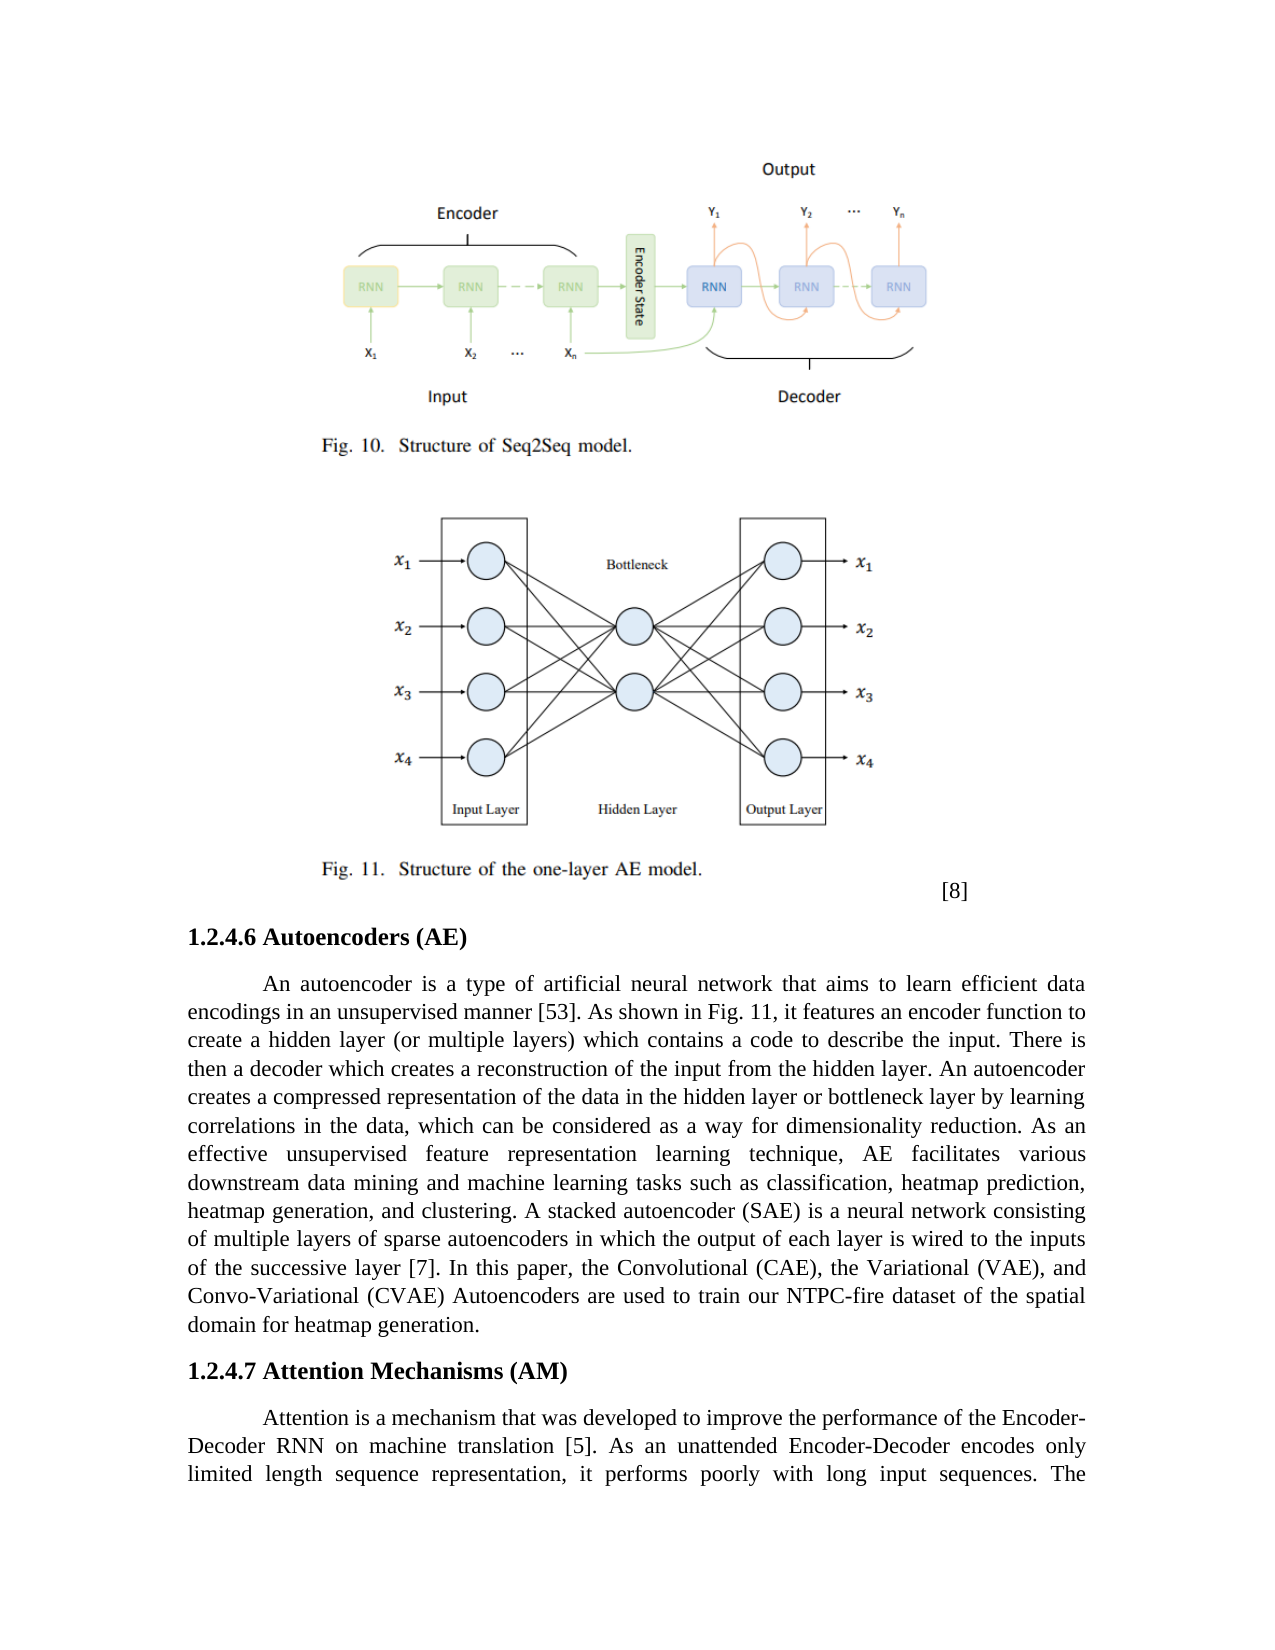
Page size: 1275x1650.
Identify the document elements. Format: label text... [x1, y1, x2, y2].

text 1.2.4.6 Autoencoders (AE) [187, 922, 1087, 951]
text 1.2.4.7 Attention Mechanisms (AM) [187, 1356, 1087, 1385]
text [187, 1404, 1087, 1487]
text An autoencoder is a type of artificial neural network that aims to learn efficient data encodings in an unsupervised manner [53]. As shown in Fig. 11, it features an encoder function to create a hidden layer (or multiple layers) which contains a code to describe the input. There is then a decoder which creates a reconstruction of the input from the hidden layer. An autoencoder creates a compressed representation of the data in the hidden layer or bottleneck layer by learning correlations in the data, which can be considered as a way for dimensionality reduction. As an effective unsupervised feature representation learning technique, AE facilitates various downstream data mining and machine learning tasks such as classification, heatmap prediction, heatmap generation, and clustering. A stacked autoencoder (SAE) is a neural network consisting of multiple layers of sparse autoencoders in which the output of each layer is wired to the inputs of the successive layer [7]. In this paper, the Convolutional (CAE), the Variational (VAE), and Convo-Variational (CVAE) Autoencoders are used to train our NTPC-fire dataset of the spatial domain for heatmap generation. [187, 969, 1087, 1337]
picture [307, 150, 942, 899]
